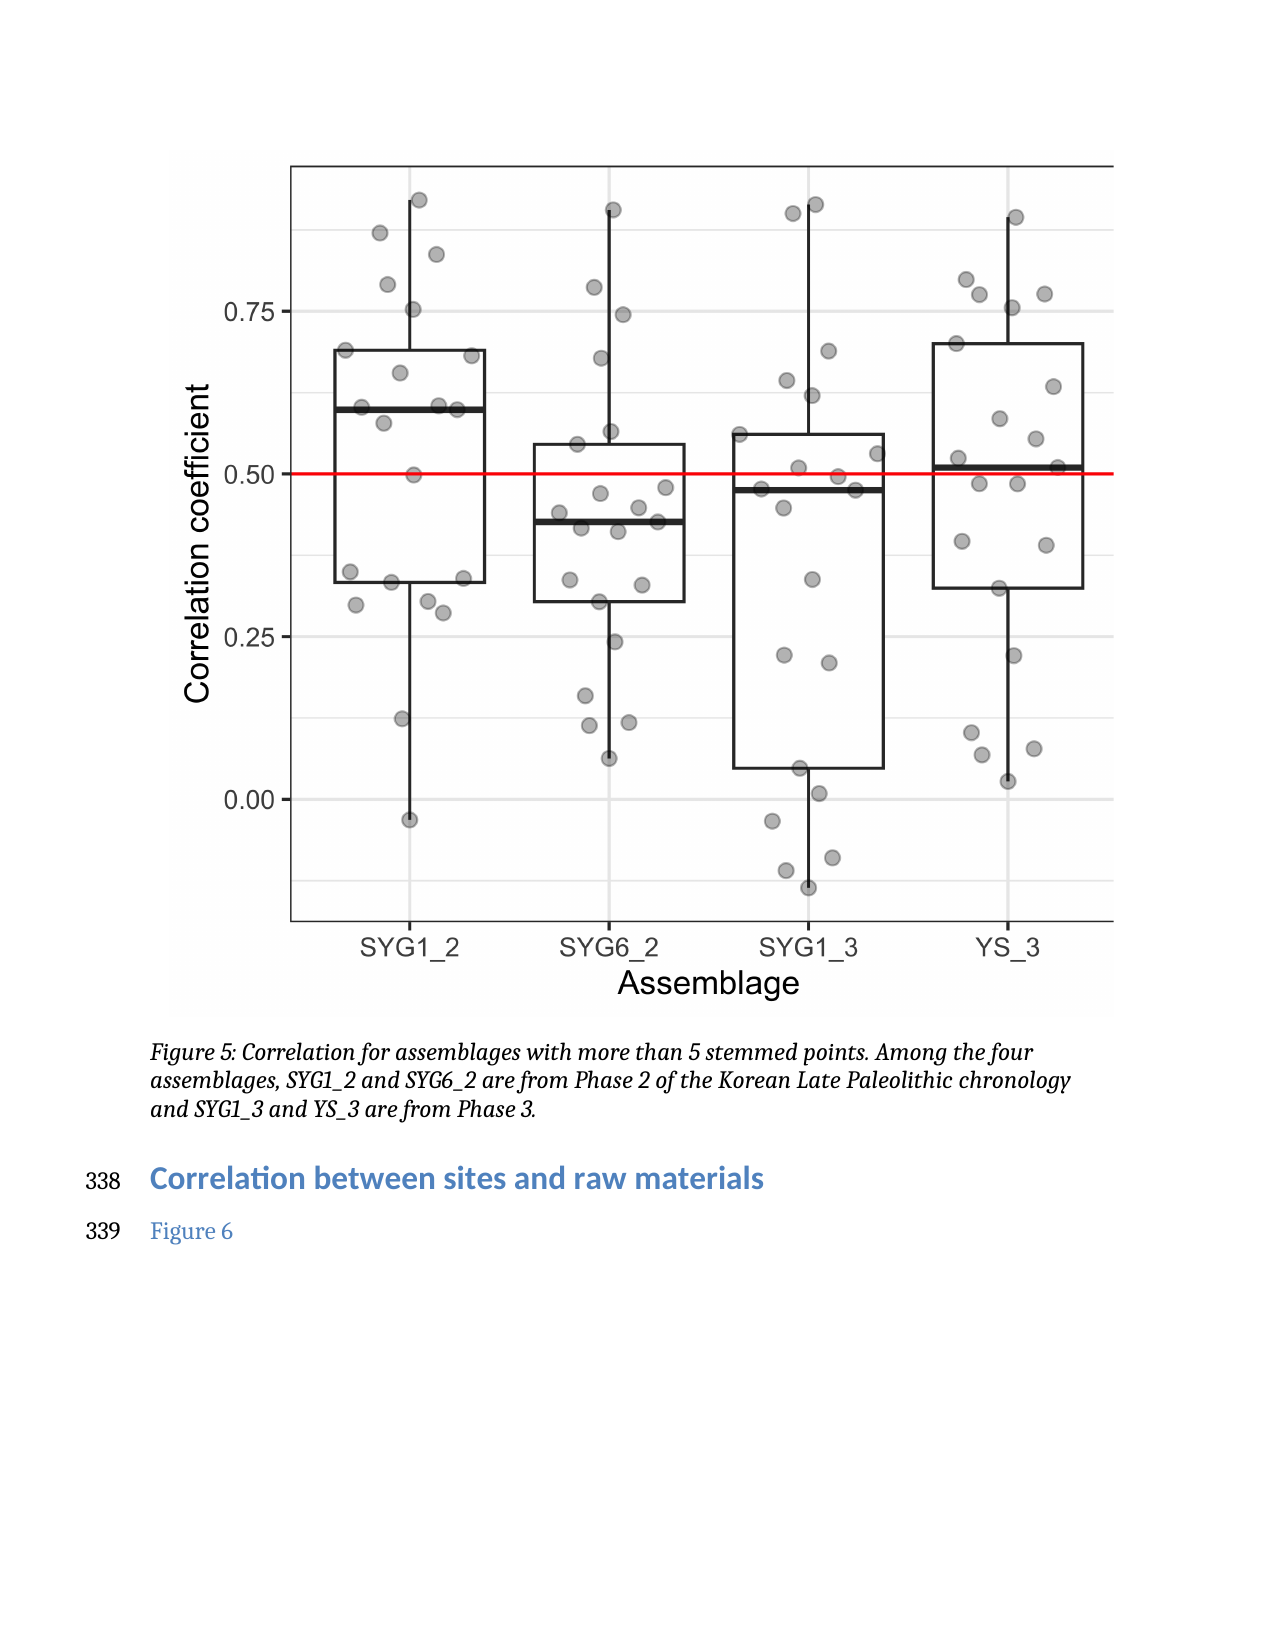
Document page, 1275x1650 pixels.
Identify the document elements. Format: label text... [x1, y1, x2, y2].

picture [168, 150, 1114, 1017]
table_header Figure 5: Correlation for assemblages with more than 5 stemmed points. Among the four assemblages, SYG1_2 and SYG6_2 are from Phase 2 of the Korean Late Paleolithic chronology and SYG1_3 and YS_3 are from Phase 3. [139, 150, 1114, 1136]
text Figure 6 [150, 1217, 1125, 1245]
subtitle Correlation between sites and raw materials [150, 1157, 1125, 1198]
